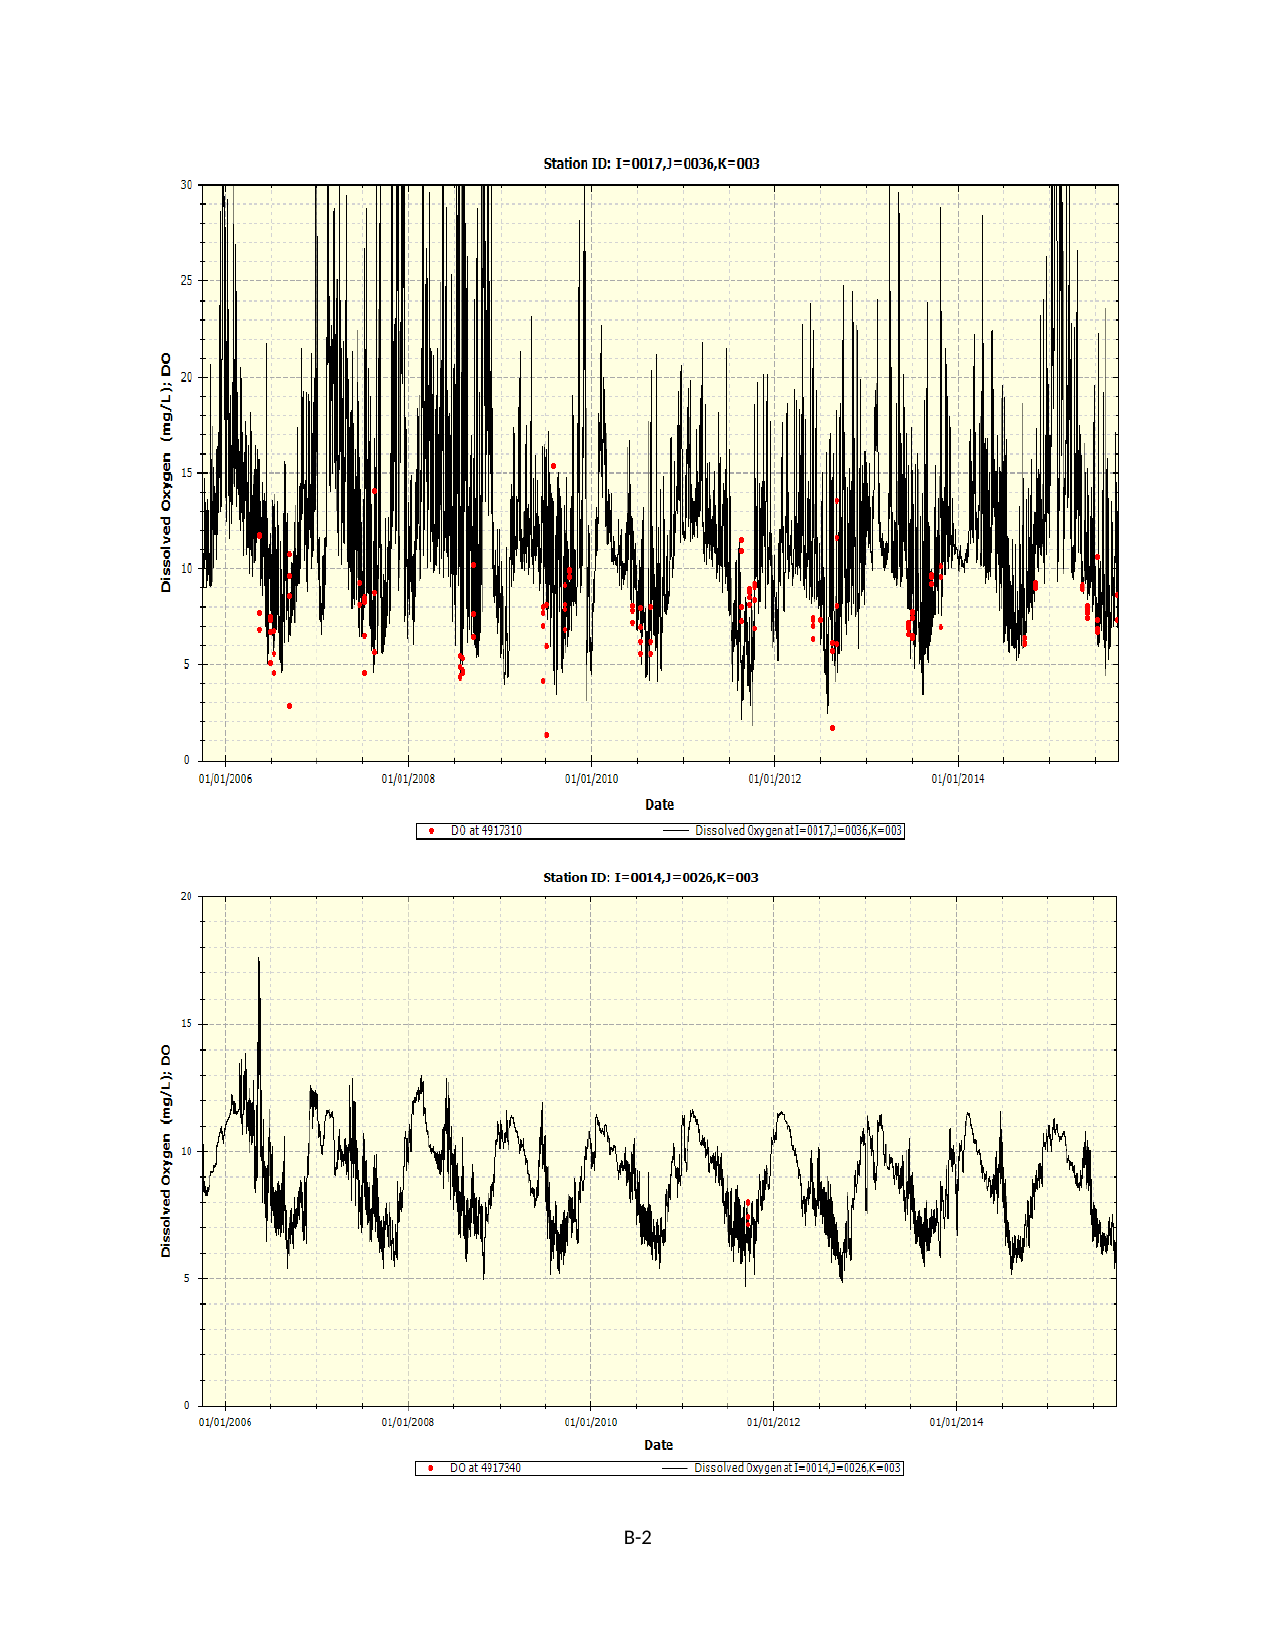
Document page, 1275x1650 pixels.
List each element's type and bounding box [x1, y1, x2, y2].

picture [150, 150, 1125, 846]
picture [150, 870, 1125, 1486]
